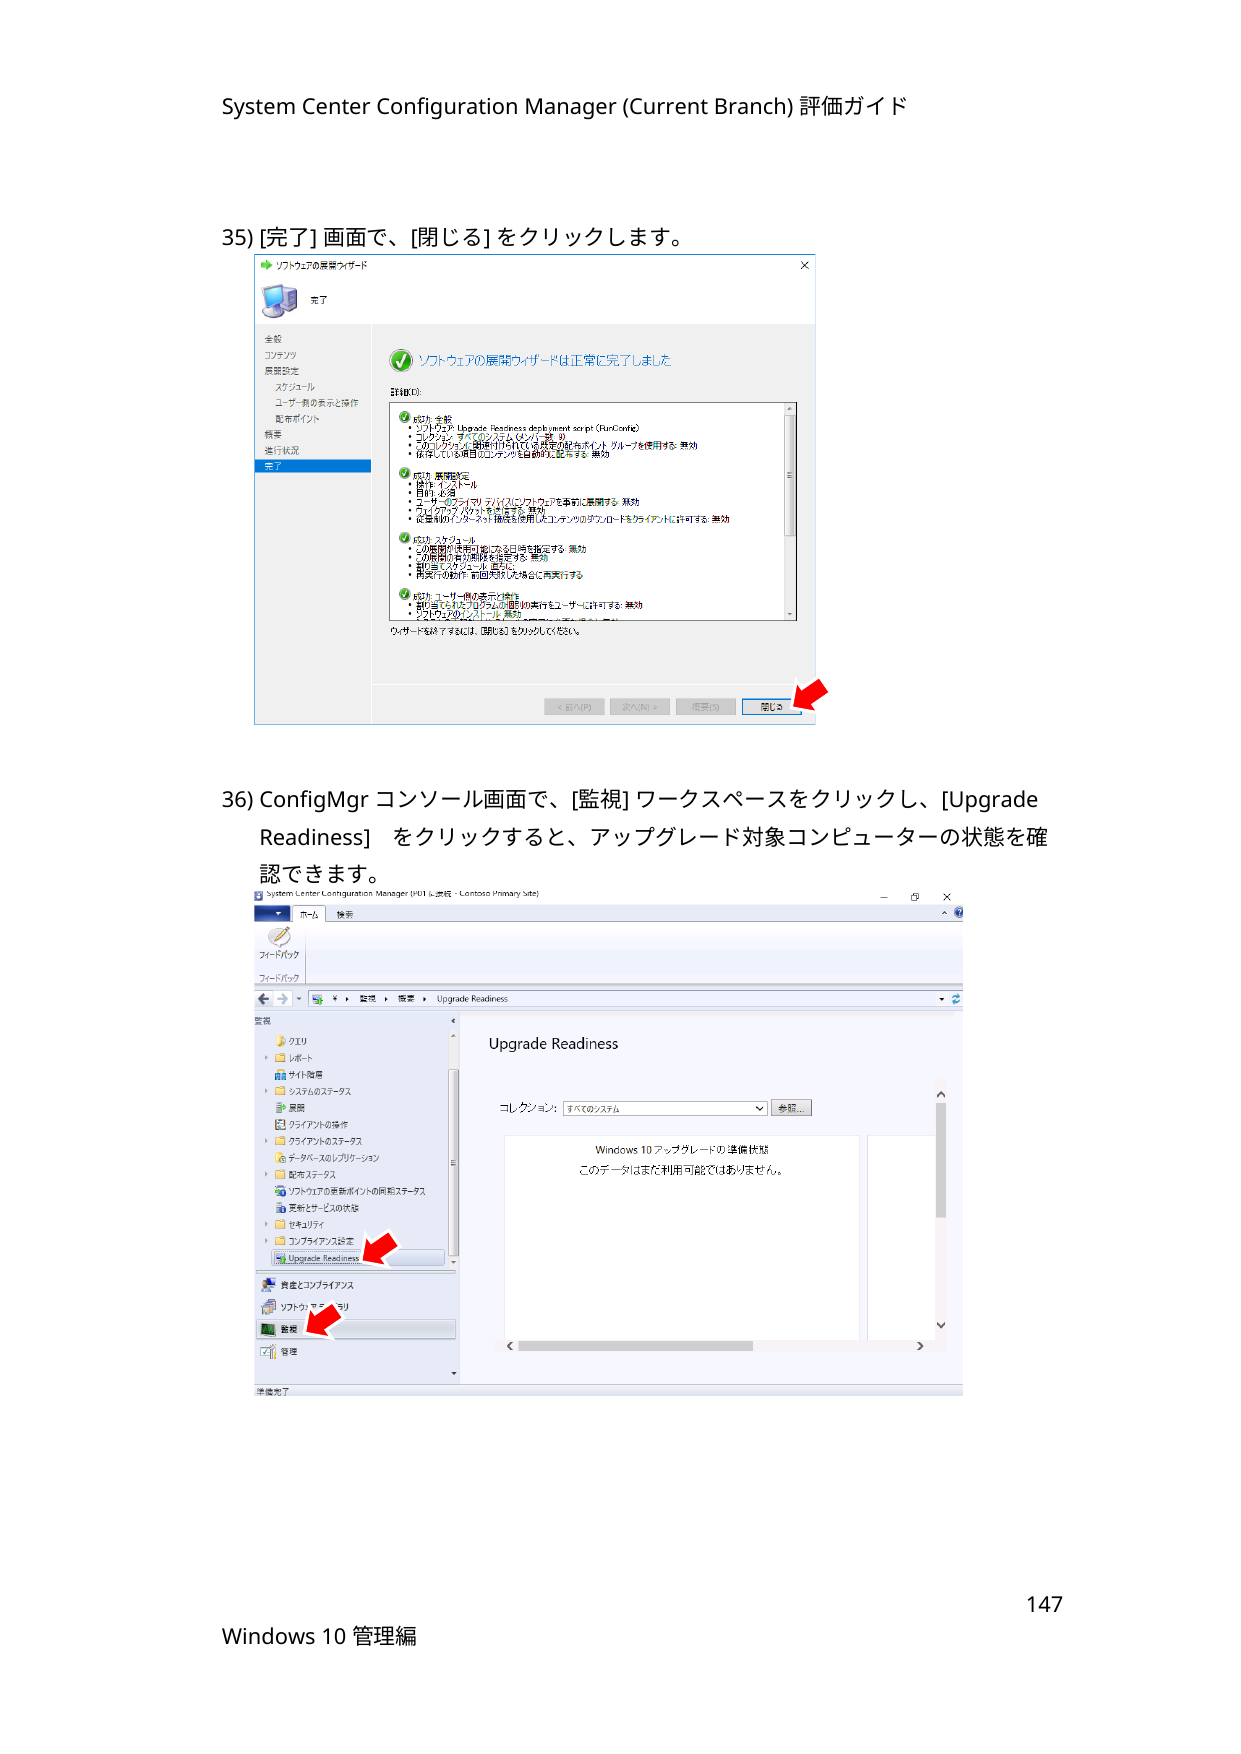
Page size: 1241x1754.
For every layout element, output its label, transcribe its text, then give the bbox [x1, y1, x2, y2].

list [完了] 画面で、[閉じる] をクリックします。 [222, 217, 1063, 254]
list ConfigMgr コンソール画面で、[監視] ワークスペースをクリックし、[Upgrade Readiness] をクリックすると、アップグレード対象コンピューターの状態を確認できます。 [222, 779, 1063, 892]
picture [254, 891, 963, 1396]
picture [254, 254, 816, 725]
